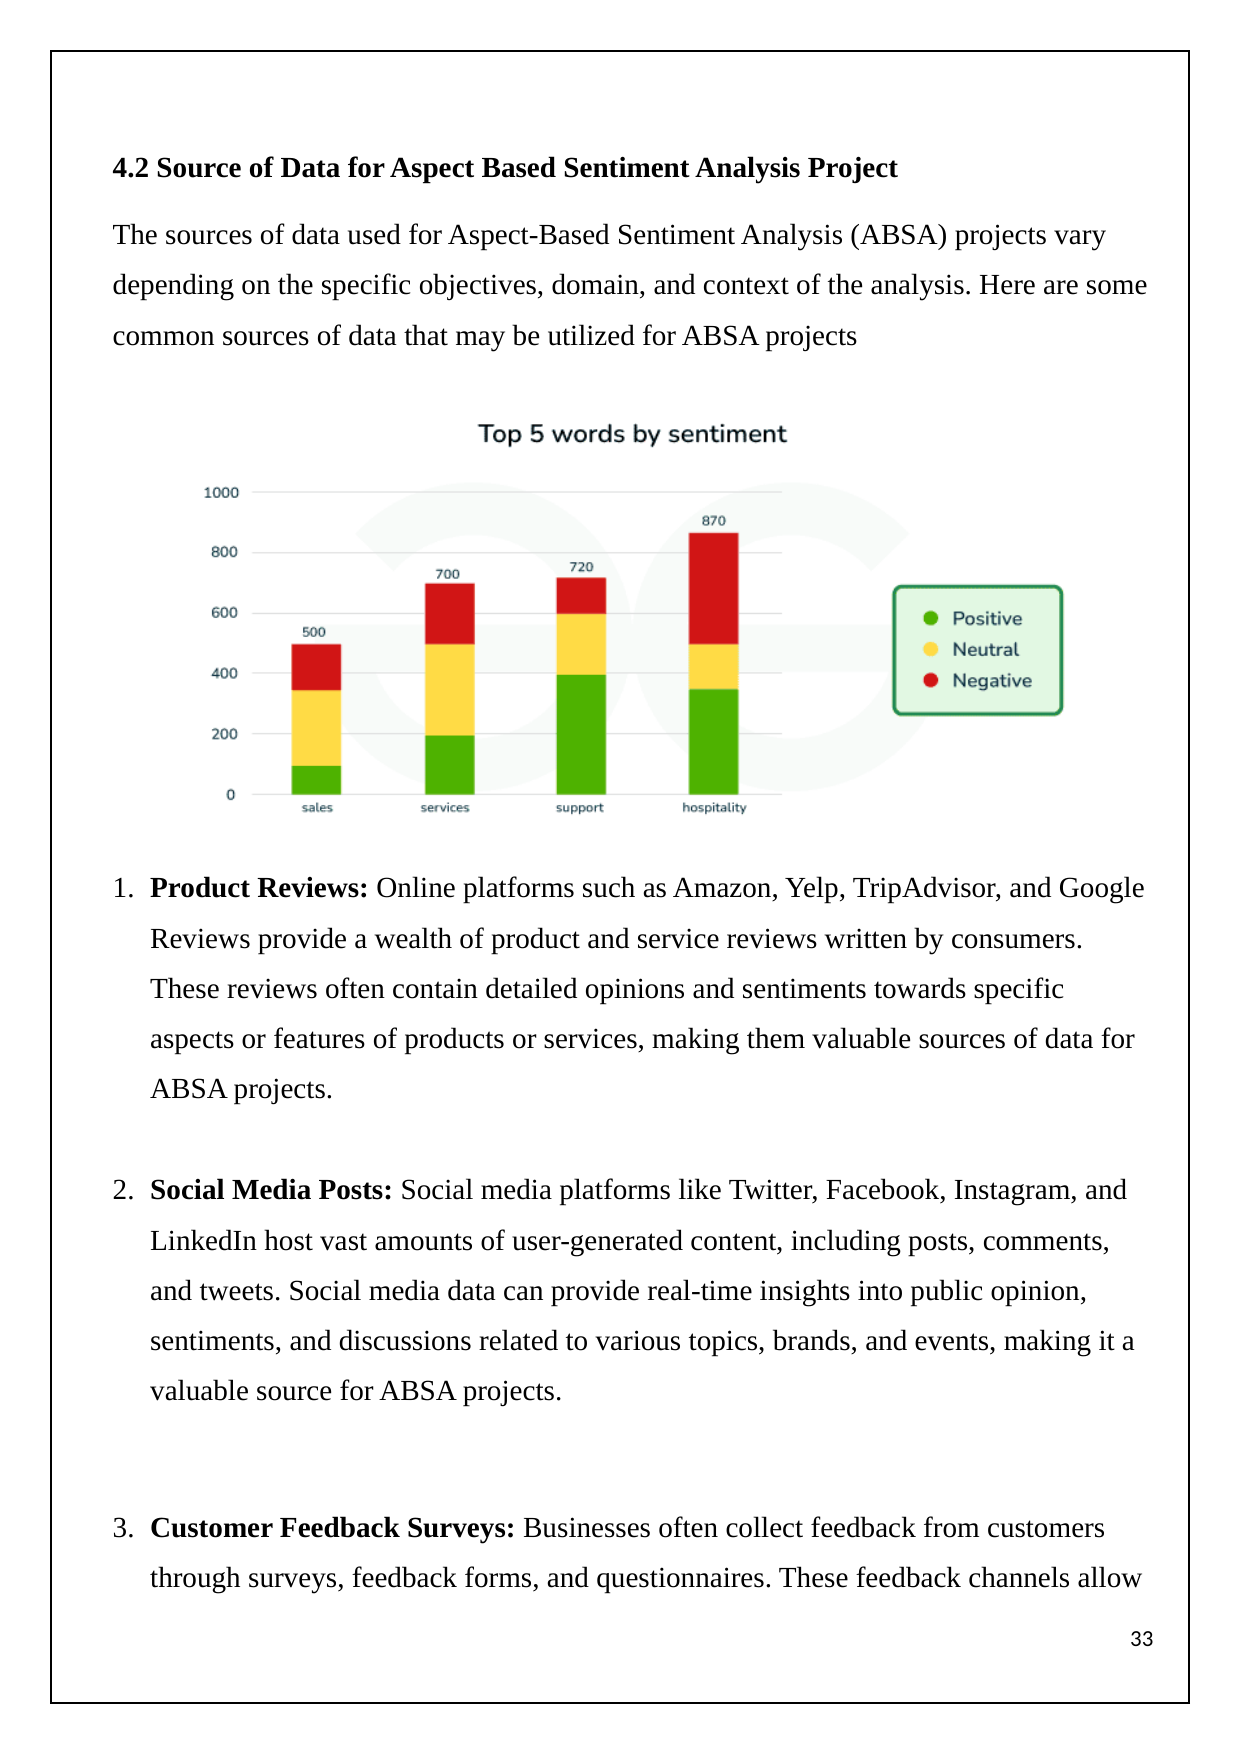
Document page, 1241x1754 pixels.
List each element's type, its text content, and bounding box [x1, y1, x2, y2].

picture [112, 384, 1153, 840]
list Product Reviews: Online platforms such as Amazon, Yelp, TripAdvisor, and Google Reviews provide a wealth of product and service reviews written by consumers. These reviews often contain detailed opinions and sentiments towards specific aspects or features of products or services, making them valuable sources of data for ABSA projects. [112, 870, 1153, 1105]
text The sources of data used for Aspect-Based Sentiment Analysis (ABSA) projects vary depending on the specific objectives, domain, and context of the analysis. Here are some common sources of data that may be utilized for ABSA projects [112, 217, 1153, 351]
list Social Media Posts: Social media platforms like Twitter, Facebook, Instagram, and LinkedIn host vast amounts of user-generated content, including posts, comments, and tweets. Social media data can provide real-time insights into public opinion, sentiments, and discussions related to various topics, brands, and events, making it a valuable source for ABSA projects. [112, 1172, 1153, 1407]
text 4.2 Source of Data for Aspect Based Sentiment Analysis Project [112, 150, 1153, 183]
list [112, 1510, 1153, 1594]
